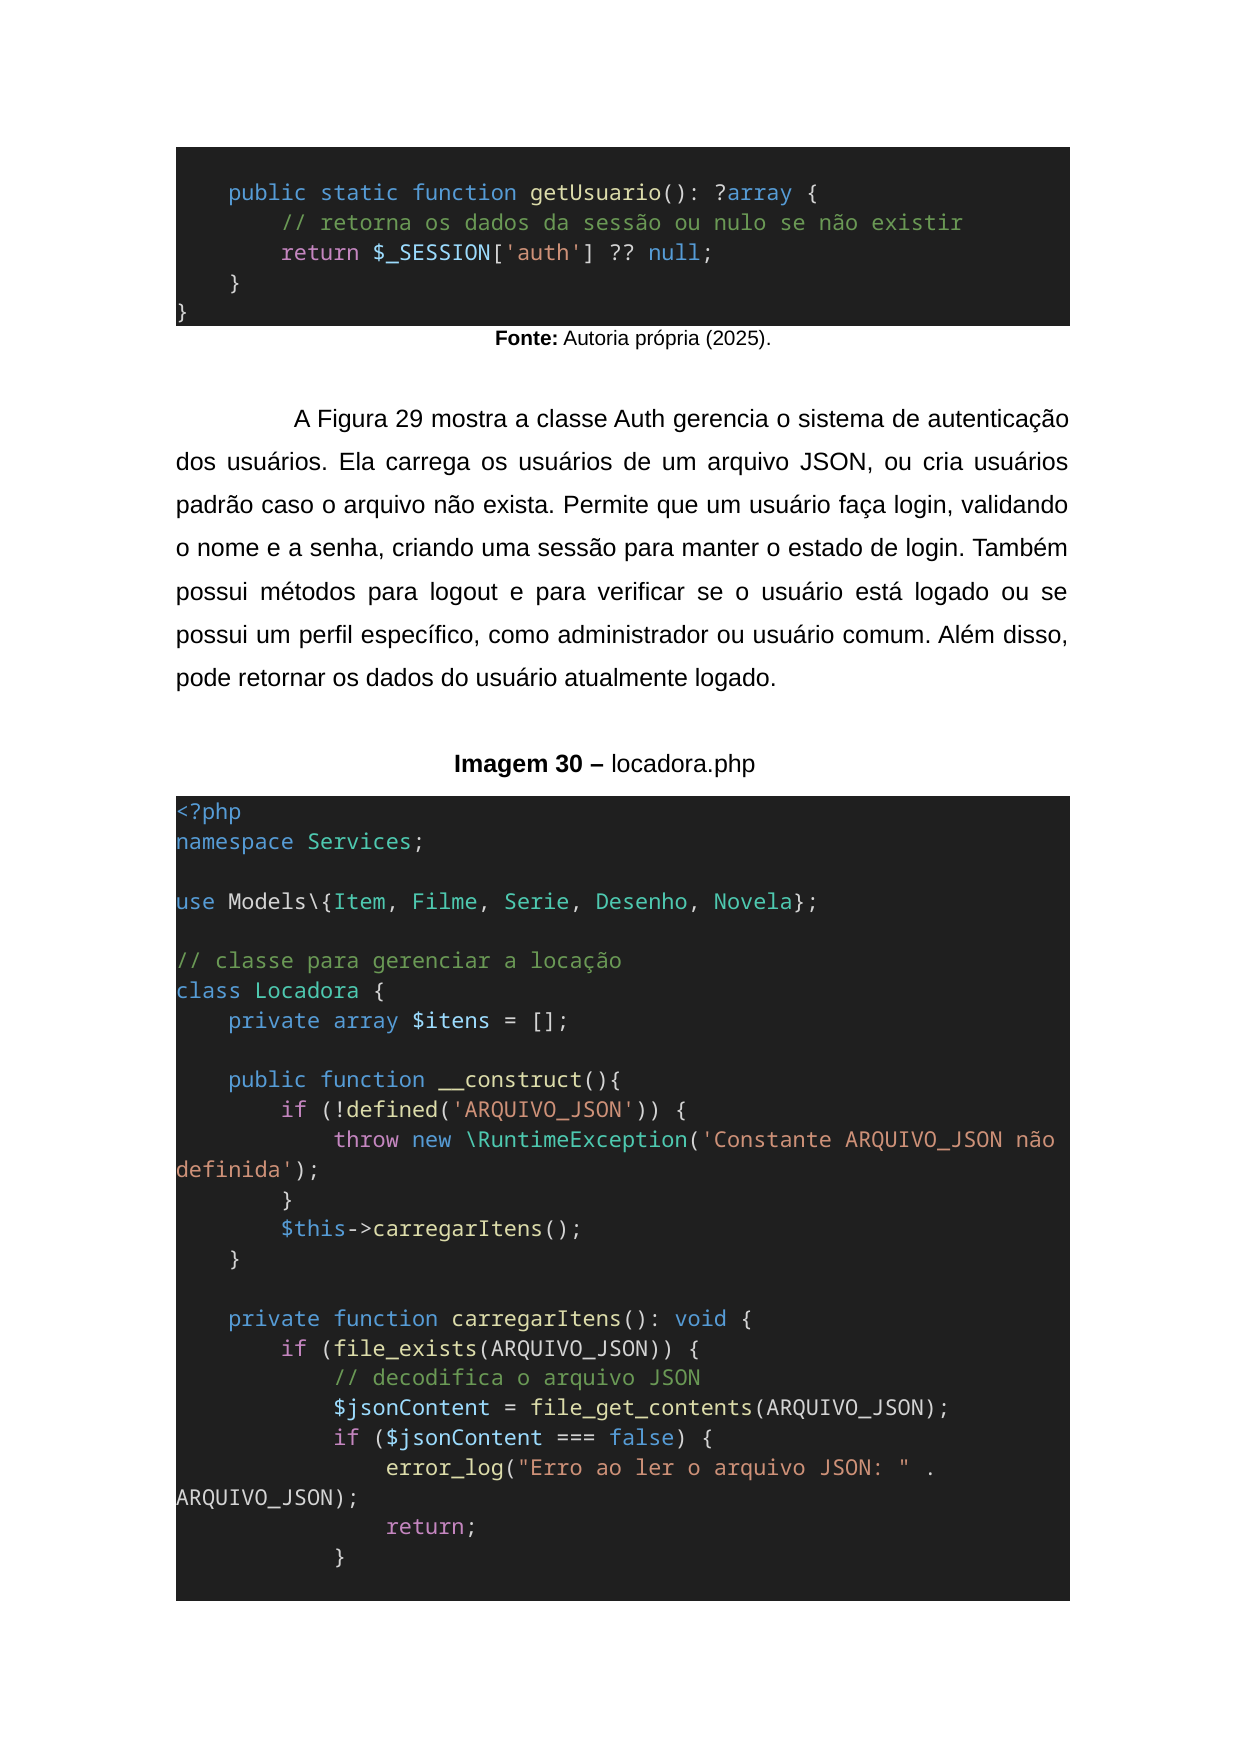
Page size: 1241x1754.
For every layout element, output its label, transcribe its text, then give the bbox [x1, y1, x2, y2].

text if (!defined('ARQUIVO_JSON')) { [176, 1094, 1070, 1124]
text class Locadora { [176, 975, 1070, 1005]
text // retorna os dados da sessão ou nulo se não existir [176, 207, 1070, 237]
text } [176, 1541, 1070, 1571]
text } [176, 296, 1070, 326]
text } [176, 1243, 1070, 1273]
text Imagem 30 – locadora.php [237, 749, 972, 778]
text return; [176, 1511, 1070, 1541]
text Fonte: Autoria própria (2025). [294, 326, 972, 350]
text use Models\{Item, Filme, Serie, Desenho, Novela}; [176, 886, 1070, 915]
text } [176, 1183, 1070, 1213]
text throw new \RuntimeException('Constante ARQUIVO_JSON não definida'); [176, 1124, 1070, 1183]
text } [176, 267, 1070, 296]
text error_log("Erro ao ler o arquivo JSON: " . ARQUIVO_JSON); [176, 1452, 1070, 1511]
text public static function getUsuario(): ?array { [176, 177, 1070, 207]
text return $_SESSION['auth'] ?? null; [176, 237, 1070, 267]
text private array $itens = []; [176, 1005, 1070, 1034]
text A Figura 29 mostra a classe Auth gerencia o sistema de autenticação dos usuários. Ela carrega os usuários de um arquivo JSON, ou cria usuários padrão caso o arquivo não exista. Permite que um usuário faça login, validando o nome e a senha, criando uma sessão para manter o estado de login. Também possui métodos para logout e para verificar se o usuário está logado ou se possui um perfil específico, como administrador ou usuário comum. Além disso, pode retornar os dados do usuário atualmente logado. [176, 404, 1070, 692]
text // decodifica o arquivo JSON [176, 1362, 1070, 1392]
text if (file_exists(ARQUIVO_JSON)) { [176, 1332, 1070, 1362]
text if ($jsonContent === false) { [176, 1422, 1070, 1452]
text namespace Services; [176, 826, 1070, 856]
text private function carregarItens(): void { [176, 1303, 1070, 1332]
text // classe para gerenciar a locação [176, 945, 1070, 975]
text <?php [176, 796, 1070, 826]
text $jsonContent = file_get_contents(ARQUIVO_JSON); [176, 1392, 1070, 1422]
text public function __construct(){ [176, 1064, 1070, 1094]
text $this->carregarItens(); [176, 1213, 1070, 1243]
